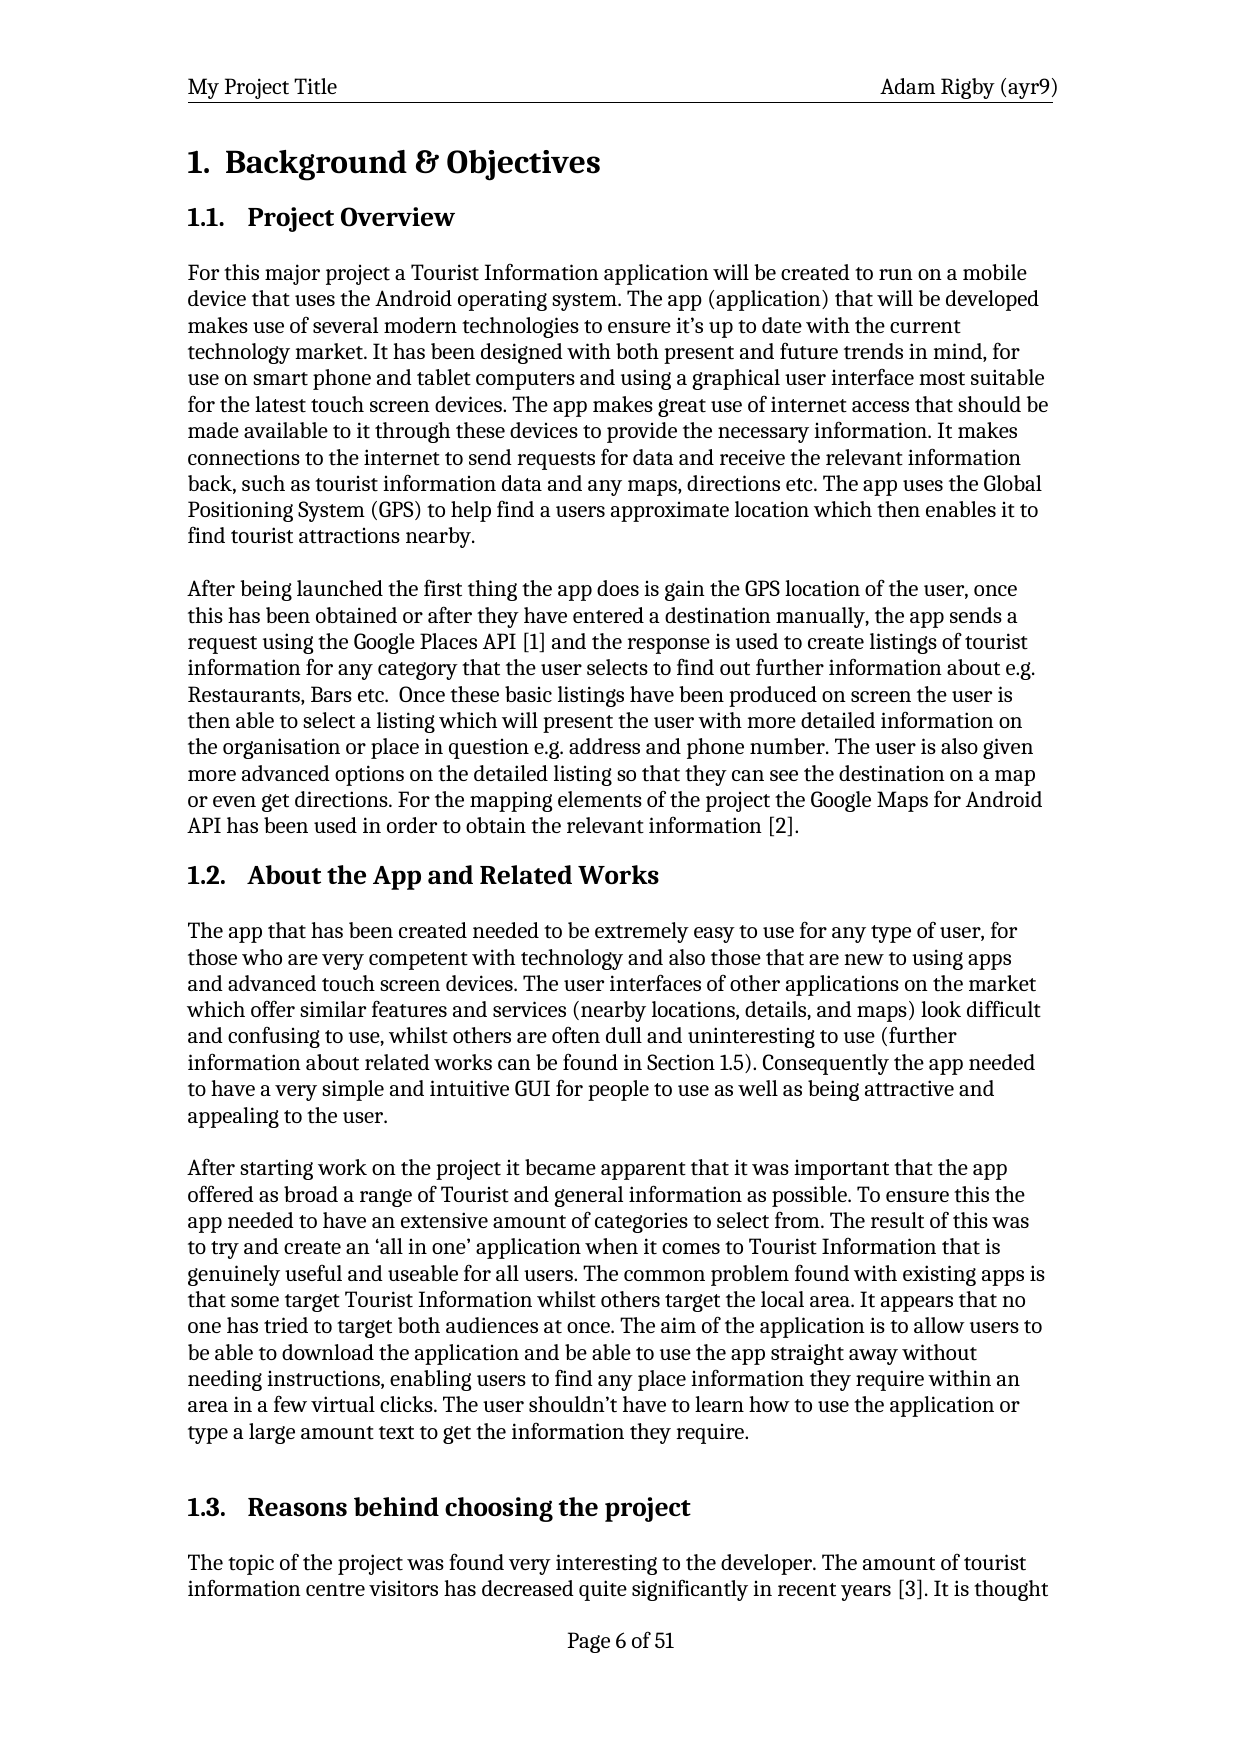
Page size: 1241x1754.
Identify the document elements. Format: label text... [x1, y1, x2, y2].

subtitle Project Overview [187, 202, 1053, 233]
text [187, 1550, 1053, 1602]
text After being launched the first thing the app does is gain the GPS location of the user, once this has been obtained or after they have entered a destination manually, the app sends a request using the Google Places API [1] and the response is used to create listings of tourist information for any category that the user selects to find out further information about e.g. Restaurants, Bars etc. Once these basic listings have been produced on screen the user is then able to select a listing which will present the user with more detailed information on the organisation or place in question e.g. address and phone number. The user is also given more advanced options on the detailed listing so that they can see the destination on a map or even get directions. For the mapping elements of the project the Google Maps for Android API has been used in order to obtain the relevant information [2]. [187, 576, 1053, 839]
subtitle About the App and Related Works [187, 860, 1053, 892]
text The app that has been created needed to be extremely easy to use for any type of user, for those who are very competent with technology and also those that are new to using apps and advanced touch screen devices. The user interfaces of other applications on the market which offer similar features and services (nearby locations, details, and maps) look difficult and confusing to use, whilst others are often dull and uninteresting to use (further information about related works can be found in Section 1.5). Consequently the app needed to have a very simple and intuitive GUI for people to use as well as being attractive and appealing to the user. [187, 918, 1053, 1129]
text For this major project a Tourist Information application will be created to run on a mobile device that uses the Android operating system. The app (application) that will be developed makes use of several modern technologies to ensure it’s up to date with the current technology market. It has been designed with both present and future trends in mind, for use on smart phone and tablet computers and using a graphical user interface most suitable for the latest touch screen devices. The app makes great use of internet access that should be made available to it through these devices to provide the necessary information. It makes connections to the internet to send requests for data and receive the relevant information back, such as tourist information data and any maps, directions etc. The app uses the Global Positioning System (GPS) to help find a users approximate location which then enables it to find tourist attractions nearby. [187, 260, 1053, 550]
subtitle Background & Objectives [187, 143, 1053, 181]
text After starting work on the project it became apparent that it was important that the app offered as broad a range of Tourist and general information as possible. To ensure this the app needed to have an extensive amount of categories to select from. The result of this was to try and create an ‘all in one’ application when it comes to Tourist Information that is genuinely useful and useable for all users. The common problem found with existing apps is that some target Tourist Information whilst others target the local area. It appears that no one has tried to target both audiences at once. The aim of the application is to allow users to be able to download the application and be able to use the app straight away without needing instructions, enabling users to find any place information they require within an area in a few virtual clicks. The user shouldn’t have to learn how to use the application or type a large amount text to get the information they require. [187, 1155, 1053, 1445]
subtitle Reasons behind choosing the project [187, 1492, 1053, 1523]
